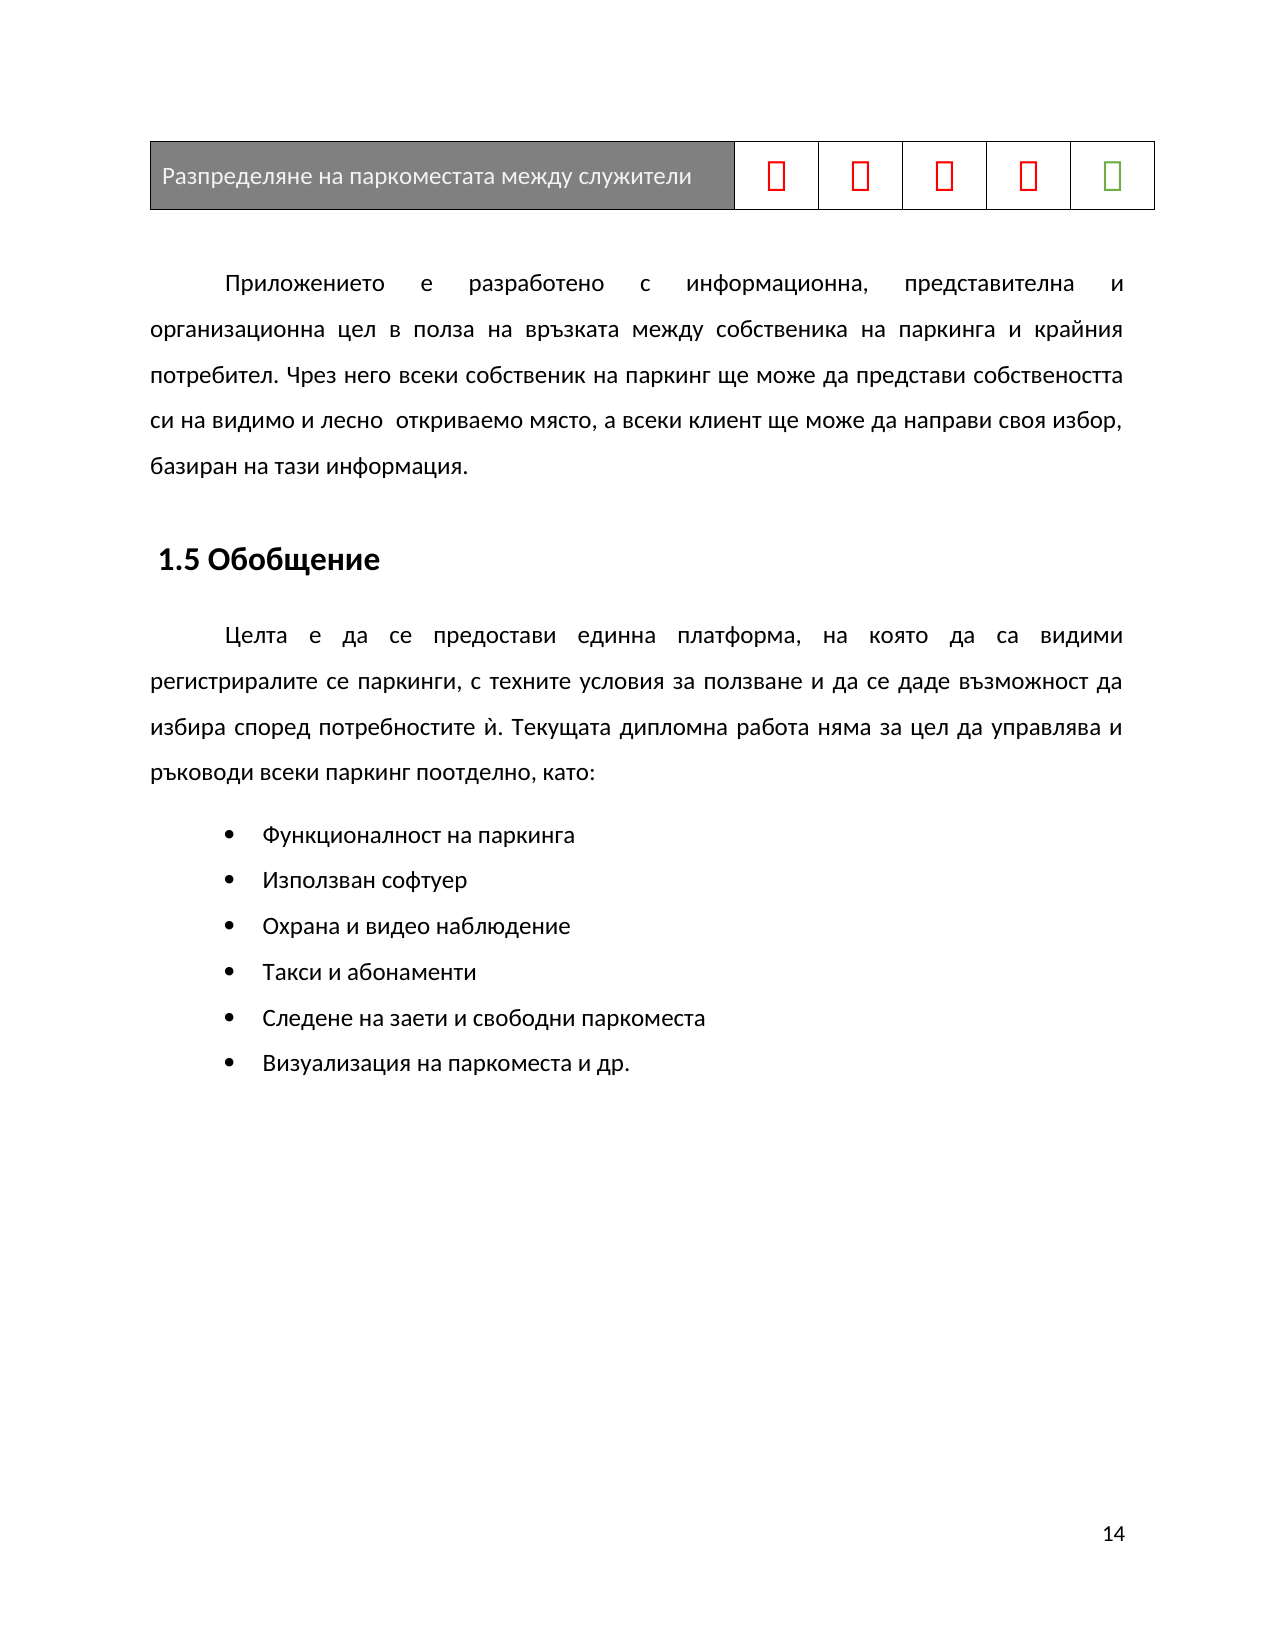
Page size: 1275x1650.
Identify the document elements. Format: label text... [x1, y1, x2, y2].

subtitle 1.5 Обобщение [150, 538, 1125, 578]
list Следене на заети и свободни паркоместа [225, 1002, 1125, 1032]
table_cell  [903, 142, 986, 209]
list Охрана и видео наблюдение [225, 910, 1125, 941]
list Визуализация на паркоместа и др. [225, 1047, 1125, 1078]
list Такси и абонаменти [225, 956, 1125, 987]
table_cell  [735, 142, 818, 209]
text Приложението е разработено с информационна, представителна и организационна цел в полза на връзката между собственика на паркинга и крайния потребител. Чрез него всеки собственик на паркинг ще може да представи собствеността си на видимо и лесно откриваемо място, а всеки клиент ще може да направи своя избор, базиран на тази информация. [150, 267, 1125, 481]
list Използван софтуер [225, 864, 1125, 895]
table_cell  [987, 142, 1070, 209]
table_cell  [819, 142, 902, 209]
list Функционалност на паркинга [225, 819, 1125, 849]
table_cell  [1071, 142, 1154, 209]
text Целта е да се предостави единна платформа, на която да са видими регистриралите се паркинги, с техните условия за ползване и да се даде възможност да избира според потребностите ѝ. Текущата дипломна работа няма за цел да управлява и ръководи всеки паркинг поотделно, като: [150, 619, 1125, 787]
table_cell Разпределяне на паркоместата между служители [151, 142, 734, 209]
